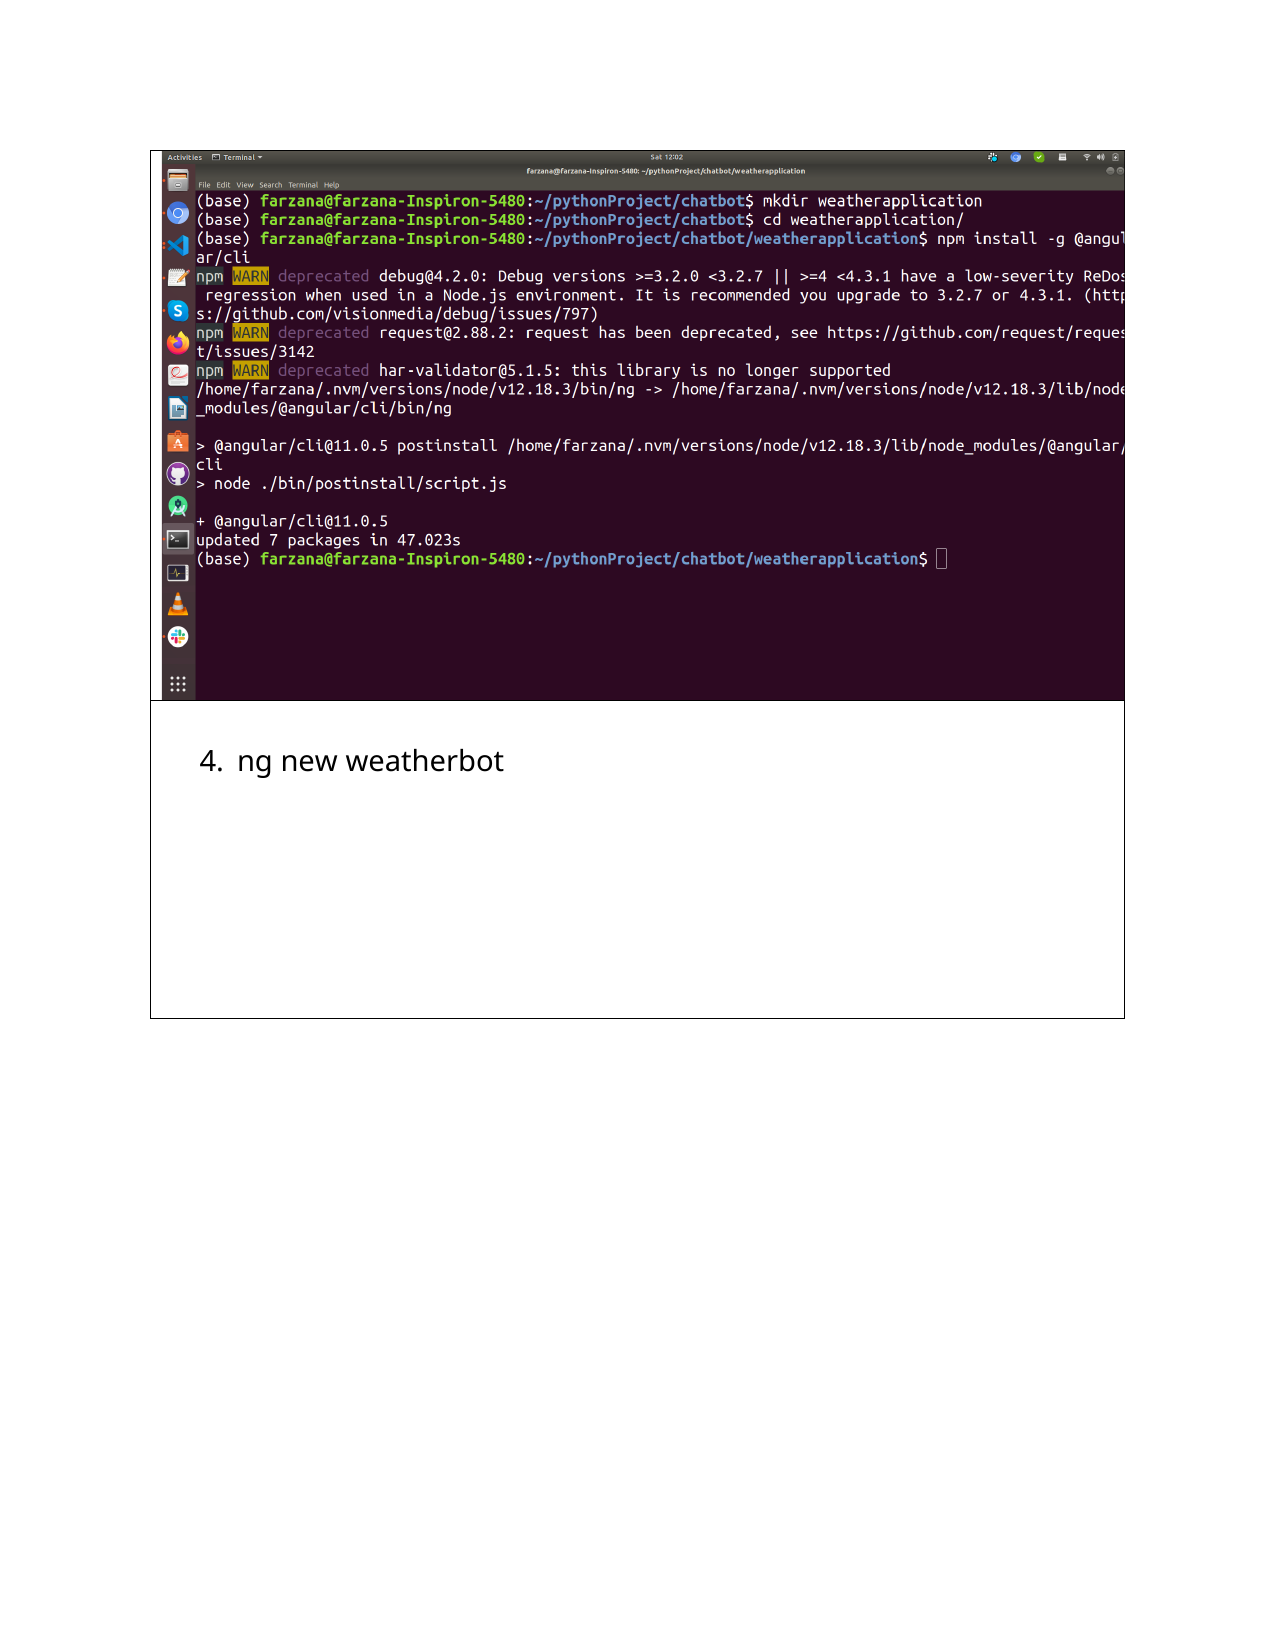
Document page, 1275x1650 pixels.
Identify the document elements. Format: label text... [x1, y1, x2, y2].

table_cell ng new weatherbot [151, 701, 1124, 1018]
picture [161, 151, 1125, 700]
